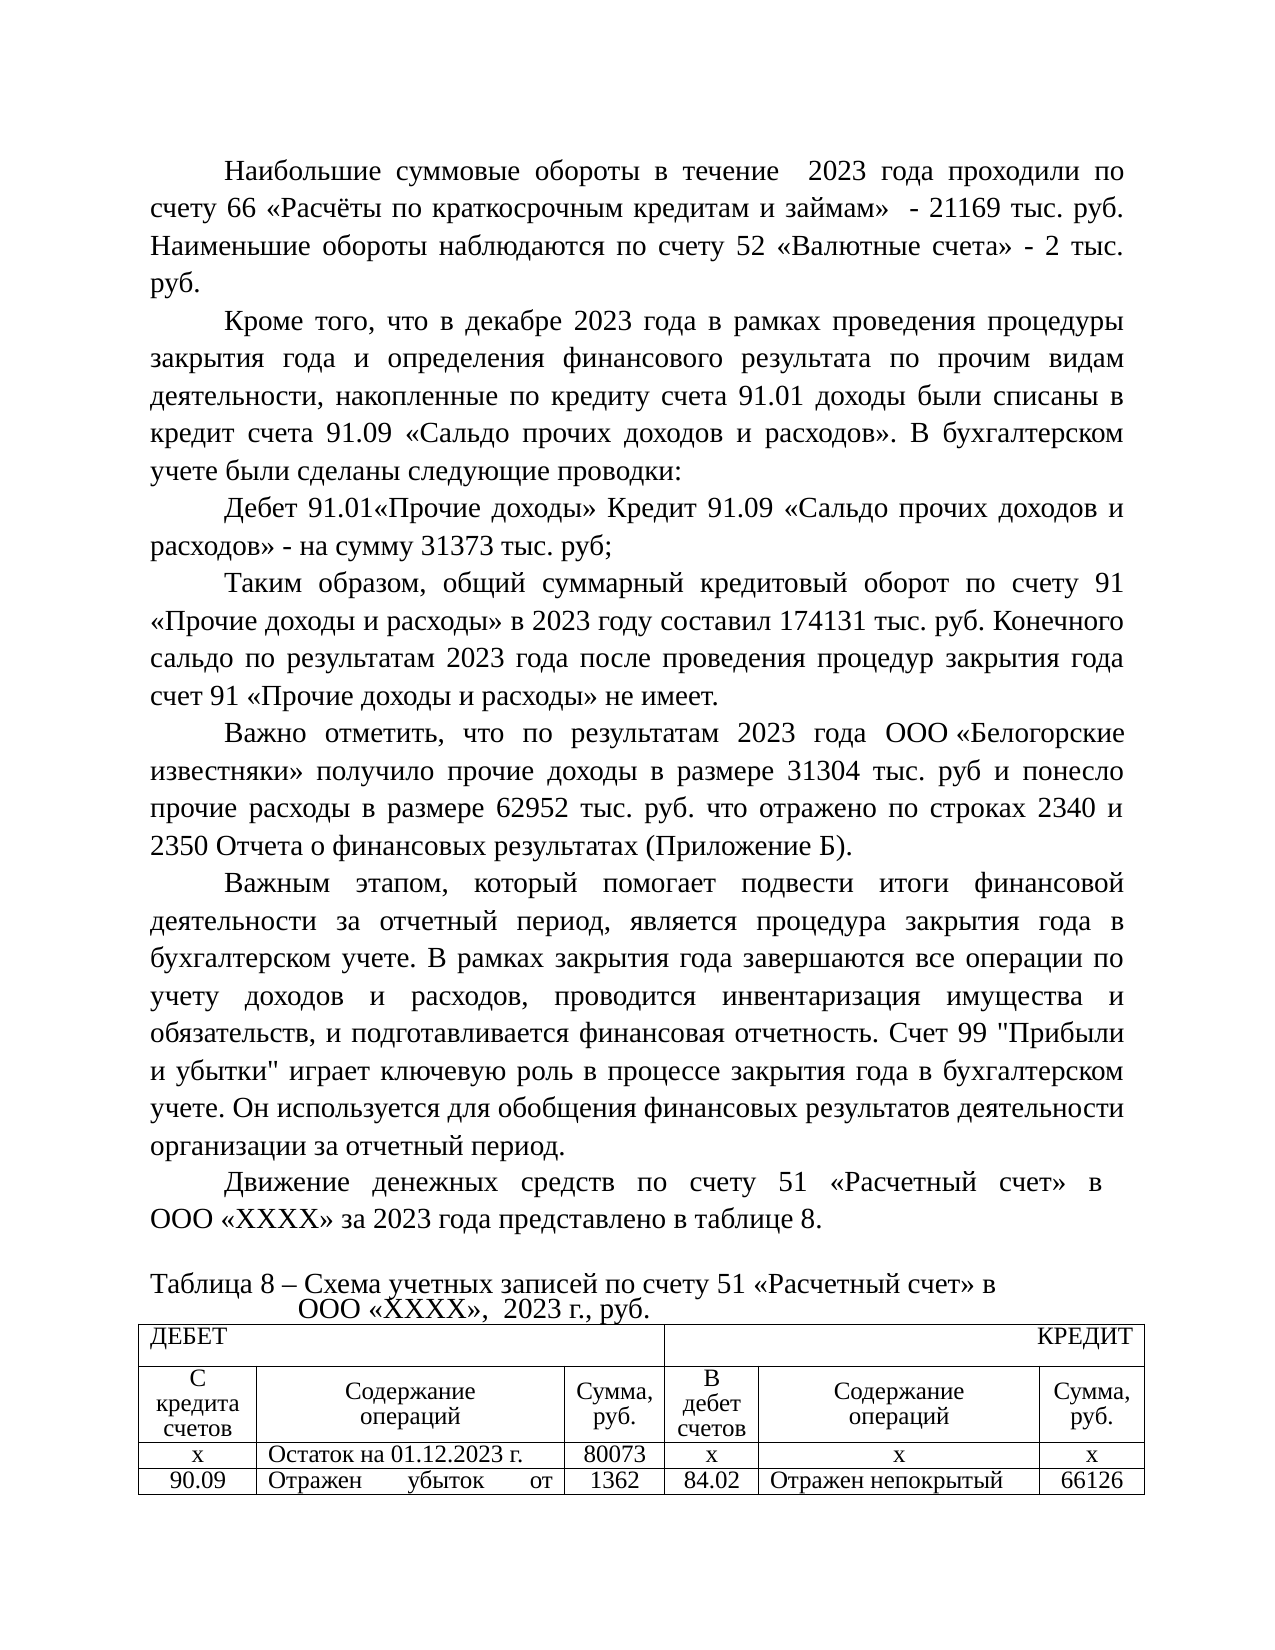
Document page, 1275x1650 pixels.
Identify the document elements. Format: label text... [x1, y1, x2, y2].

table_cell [257, 1469, 564, 1494]
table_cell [759, 1469, 1039, 1494]
table_cell 66126 [1040, 1469, 1144, 1494]
table_cell Содержание операций [759, 1367, 1039, 1442]
text Дебет 91.01«Прочие доходы» Кредит 91.09 «Сальдо прочих доходов и расходов» - на сумму 31373 тыс. руб; [150, 487, 1125, 562]
table_cell 1362 [565, 1469, 664, 1494]
table_cell 84.02 [665, 1469, 758, 1494]
text Наибольшие суммовые обороты в течение 2023 года проходили по счету 66 «Расчёты по краткосрочным кредитам и займам» - 21169 тыс. руб. Наименьшие обороты наблюдаются по счету 52 «Валютные счета» - 2 тыс. руб. [150, 150, 1125, 300]
text Кроме того, что в декабре 2023 года в рамках проведения процедуры закрытия года и определения финансового результата по прочим видам деятельности, накопленные по кредиту счета 91.01 доходы были списаны в кредит счета 91.09 «Сальдо прочих доходов и расходов». В бухгалтерском учете были сделаны следующие проводки: [150, 300, 1125, 487]
table_cell х [139, 1443, 256, 1468]
table_cell 90.09 [139, 1469, 256, 1494]
table_cell х [759, 1443, 1039, 1468]
table_cell Содержание операций [257, 1367, 564, 1442]
table_header ДЕБЕТ [139, 1325, 664, 1366]
text Таким образом, общий суммарный кредитовый оборот по счету 91 «Прочие доходы и расходы» в 2023 году составил 174131 тыс. руб. Конечного сальдо по результатам 2023 года после проведения процедур закрытия года счет 91 «Прочие доходы и расходы» не имеет. [150, 562, 1125, 712]
table_header КРЕДИТ [665, 1325, 1144, 1366]
table_cell Сумма, руб. [565, 1367, 664, 1442]
table_cell х [665, 1443, 758, 1468]
table_cell В дебет счетов [665, 1367, 758, 1442]
table_cell Остаток на 01.12.2023 г. [257, 1443, 564, 1468]
table_cell Сумма, руб. [1040, 1367, 1144, 1442]
table_cell 80073 [565, 1443, 664, 1468]
text Важным этапом, который помогает подвести итоги финансовой деятельности за отчетный период, является процедура закрытия года в бухгалтерском учете. В рамках закрытия года завершаются все операции по учету доходов и расходов, проводится инвентаризация имущества и обязательств, и подготавливается финансовая отчетность. Счет 99 "Прибыли и убытки" играет ключевую роль в процессе закрытия года в бухгалтерском учете. Он используется для обобщения финансовых результатов деятельности организации за отчетный период. [150, 862, 1125, 1162]
text Важно отметить, что по результатам 2023 года ООО «Белогорские известняки» получило прочие доходы в размере 31304 тыс. руб и понесло прочие расходы в размере 62952 тыс. руб. что отражено по строках 2340 и 2350 Отчета о финансовых результатах (Приложение Б). [150, 712, 1125, 862]
table_cell х [1040, 1443, 1144, 1468]
table_cell С кредита счетов [139, 1367, 256, 1442]
text Движение денежных средств по счету 51 «Расчетный счет» в ООО «ХХХХ» за 2023 года представлено в таблице 8. [150, 1162, 1125, 1236]
text Таблица 8 – Схема учетных записей по счету 51 «Расчетный счет» в ООО «ХХХХ», 2023 г., руб. [150, 1273, 1125, 1323]
